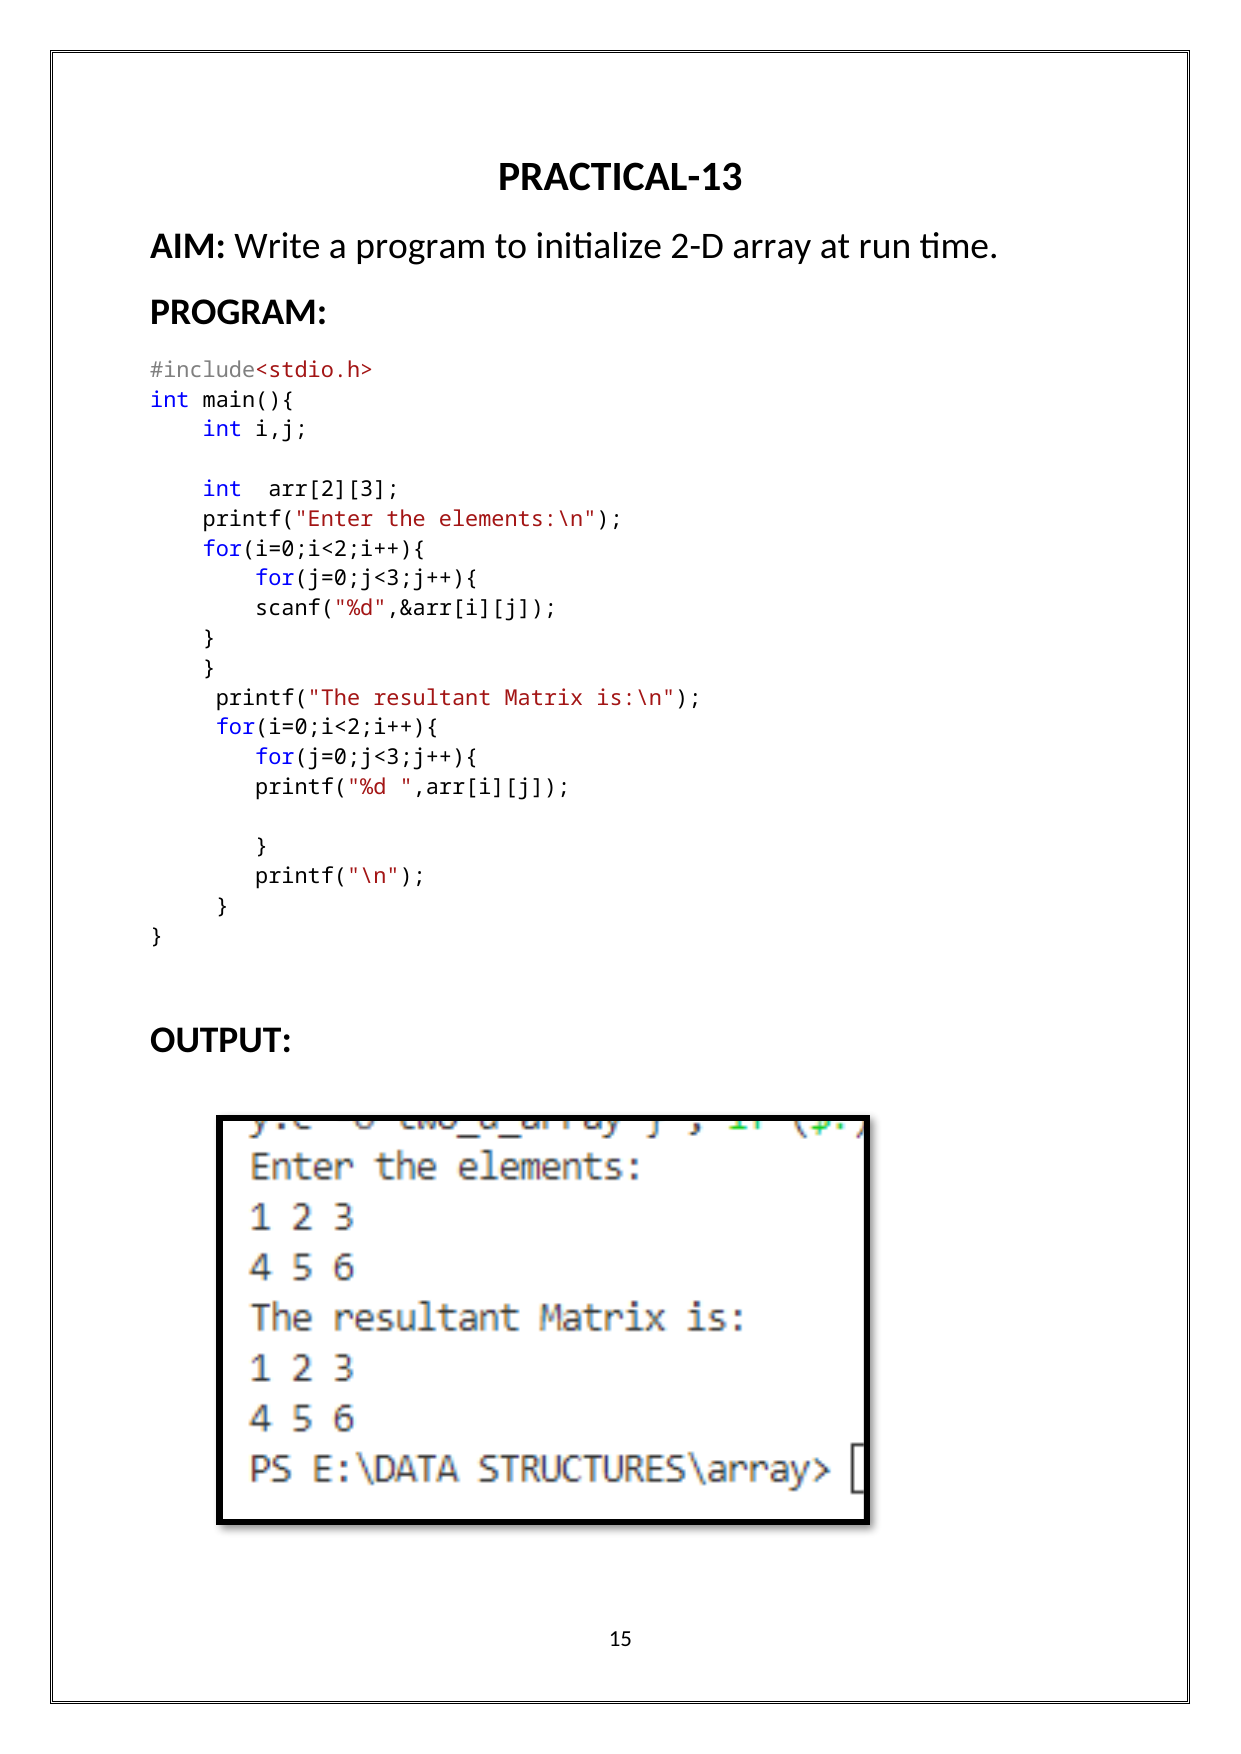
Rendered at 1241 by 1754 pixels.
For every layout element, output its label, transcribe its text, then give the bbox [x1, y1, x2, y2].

text for(i=0;i<2;i++){ [150, 711, 1090, 741]
text #include<stdio.h> [150, 354, 1090, 384]
text int arr[2][3]; [150, 473, 1090, 503]
text printf("\n"); [150, 860, 1090, 890]
text for(i=0;i<2;i++){ [150, 533, 1090, 562]
text } [150, 622, 1090, 652]
text int i,j; [150, 413, 1090, 443]
text PROGRAM: [150, 288, 1090, 333]
text } [150, 920, 1090, 950]
text printf("%d ",arr[i][j]); [150, 771, 1090, 801]
text } [150, 831, 1090, 860]
text PRACTICAL-13 [150, 150, 1090, 201]
text printf("The resultant Matrix is:\n"); [150, 682, 1090, 711]
text for(j=0;j<3;j++){ [150, 741, 1090, 771]
text scanf("%d",&arr[i][j]); [150, 592, 1090, 622]
text printf("Enter the elements:\n"); [150, 503, 1090, 533]
text OUTPUT: [150, 1016, 1090, 1062]
text } [150, 652, 1090, 682]
text } [150, 890, 1090, 920]
text AIM: Write a program to initialize 2-D array at run time. [150, 222, 1090, 267]
text int main(){ [150, 384, 1090, 413]
text for(j=0;j<3;j++){ [150, 562, 1090, 592]
picture [223, 1121, 864, 1519]
